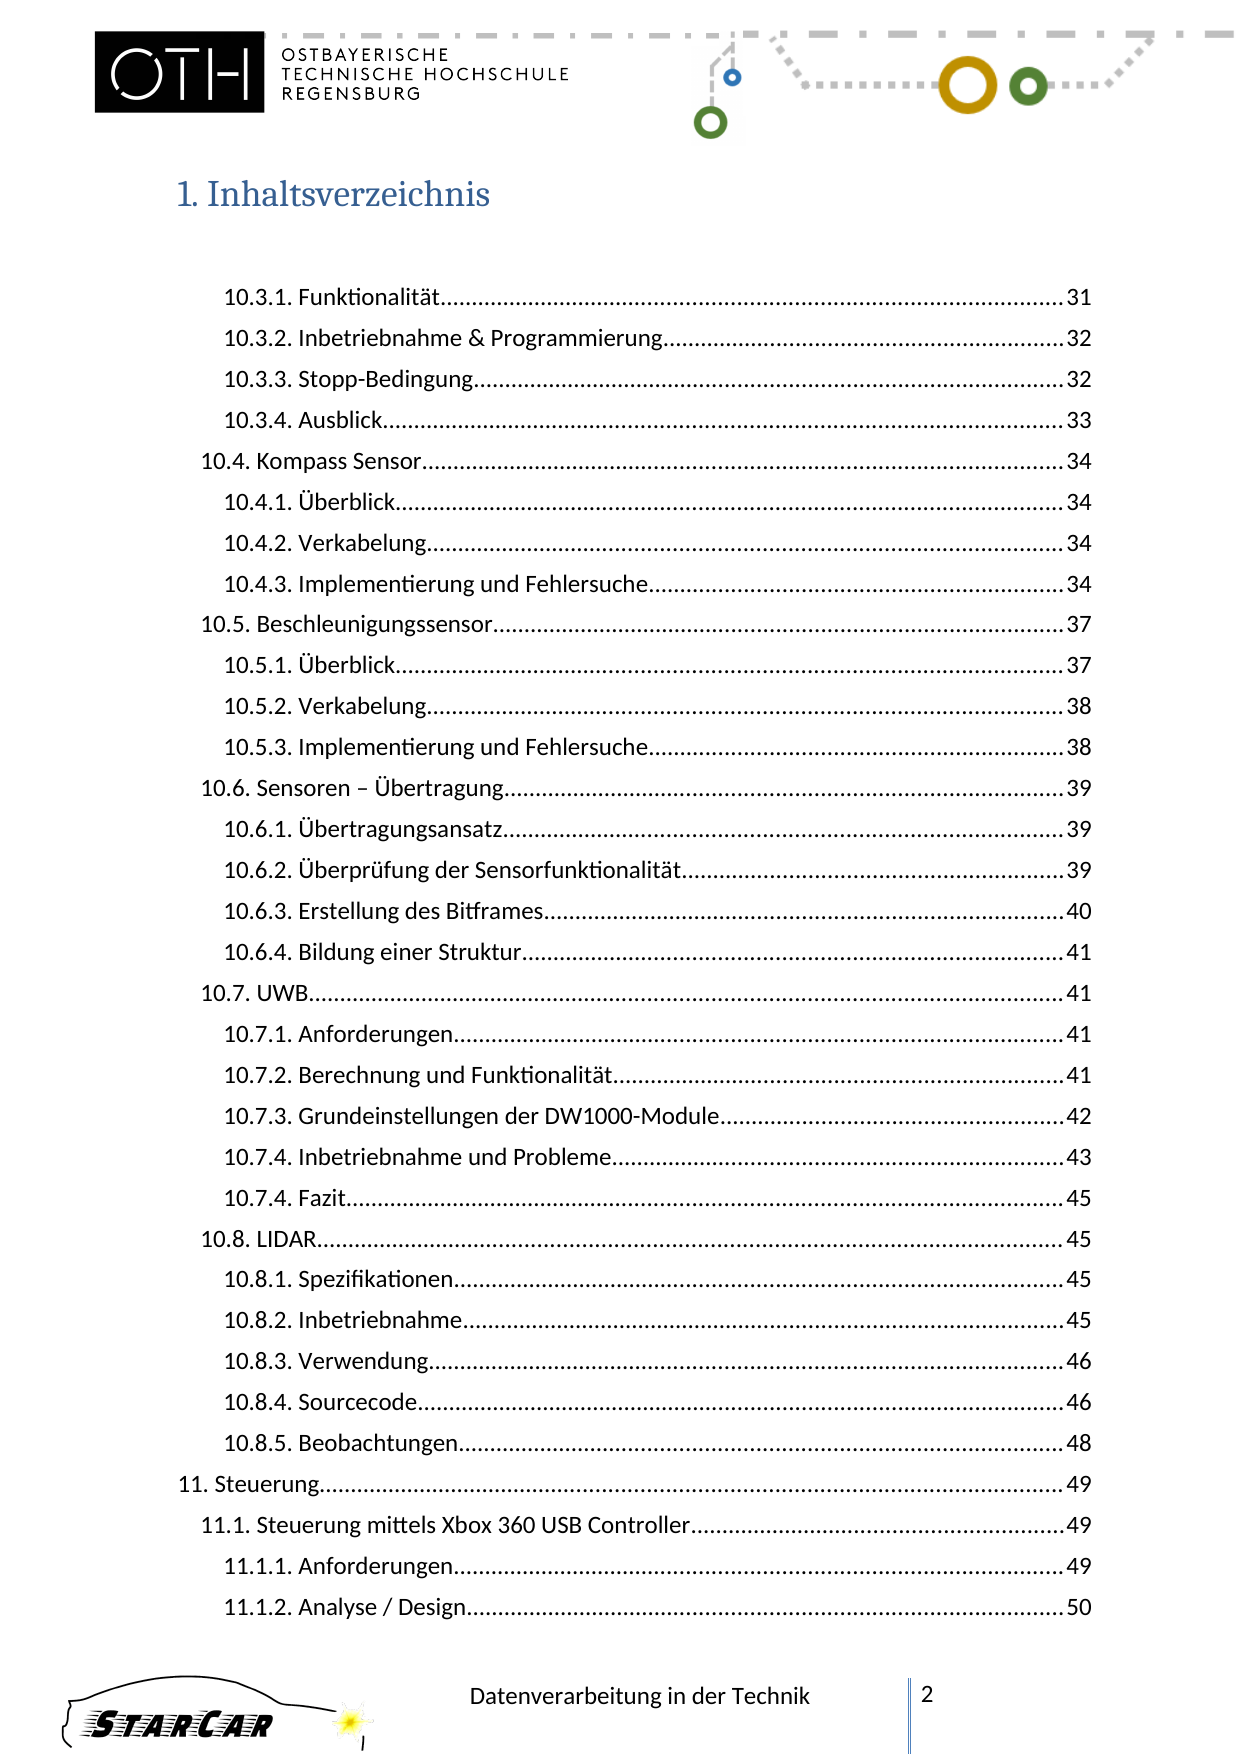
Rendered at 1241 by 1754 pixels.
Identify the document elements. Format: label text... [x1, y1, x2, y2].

picture [54, 1672, 380, 1751]
subtitle 1. Inhaltsverzeichnis [177, 173, 1092, 216]
picture [94, 15, 1237, 145]
